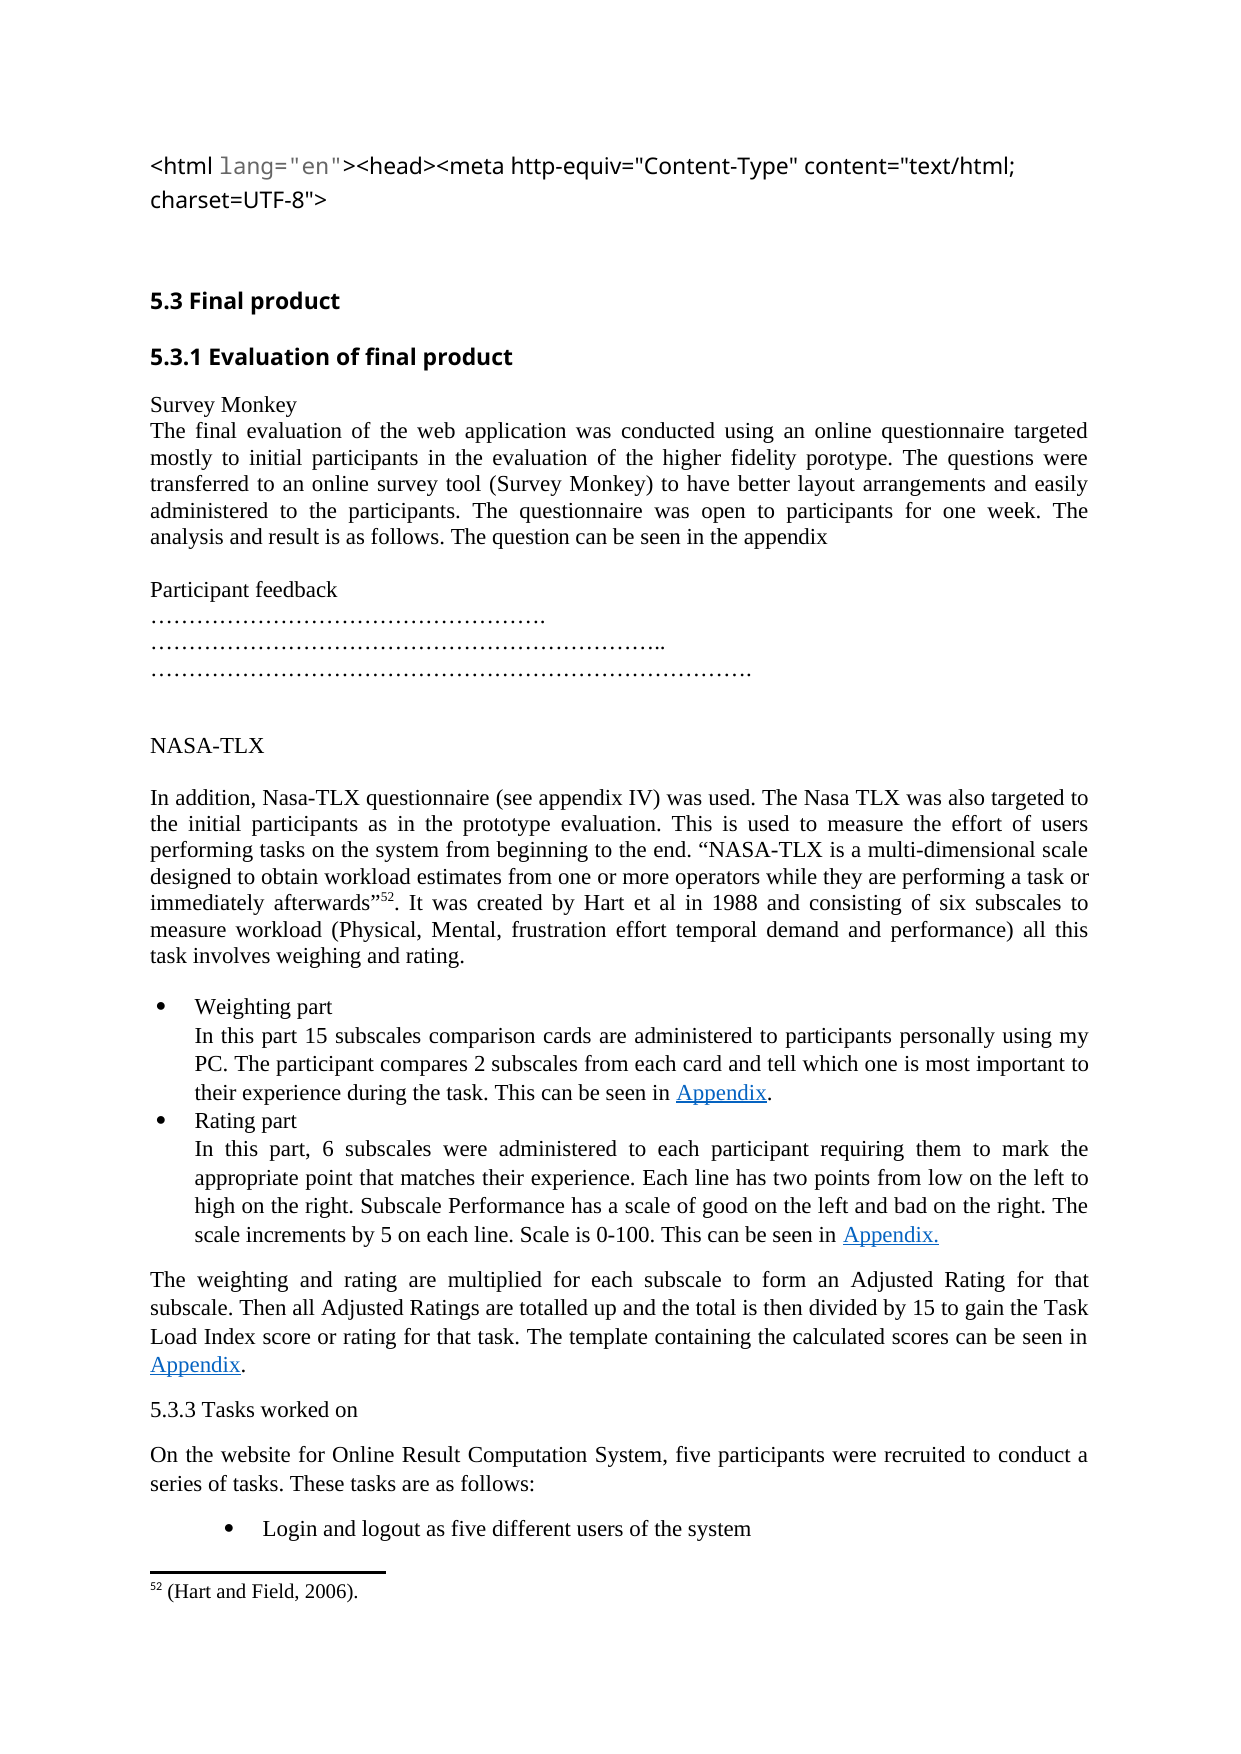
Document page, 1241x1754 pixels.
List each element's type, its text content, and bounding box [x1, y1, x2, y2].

text Participant feedback [150, 576, 1090, 602]
list In this part 15 subscales comparison cards are administered to participants personally using my PC. The participant compares 2 subscales from each card and tell which one is most important to their experience during the task. This can be seen in Appendix. [194, 1022, 1090, 1105]
text In addition, Nasa-TLX questionnaire (see appendix IV) was used. The Nasa TLX was also targeted to the initial participants as in the prototype evaluation. This is used to measure the effort of users performing tasks on the system from beginning to the end. “NASA-TLX is a multi-dimensional scale designed to obtain workload estimates from one or more operators while they are performing a task or immediately afterwards”. It was created by Hart et al in 1988 and consisting of six subscales to measure workload (Physical, Mental, frustration effort temporal demand and performance) all this task involves weighing and rating. [150, 784, 1090, 968]
text On the website for Online Result Computation System, five participants were recruited to conduct a series of tasks. These tasks are as follows: [150, 1441, 1090, 1496]
list In this part, 6 subscales were administered to each participant requiring them to mark the appropriate point that matches their experience. Each line has two points from low on the left to high on the right. Subscale Performance has a scale of good on the left and bad on the right. The scale increments by 5 on each line. Scale is 0-100. This can be seen in Appendix. [194, 1136, 1090, 1247]
text ………………………………………………………….. [150, 628, 1090, 655]
list Login and logout as five different users of the system [225, 1515, 1090, 1541]
text <html lang="en"><head><meta http-equiv="Content-Type" content="text/html; charset=UTF-8"> [150, 150, 1090, 215]
list Rating part [157, 1107, 1090, 1133]
text ……………………………………………. [150, 602, 1090, 628]
list Weighting part [157, 993, 1090, 1020]
text 5.3.3 Tasks worked on [150, 1396, 1090, 1423]
text ……………………………………………………………………. [150, 655, 1090, 681]
text The weighting and rating are multiplied for each subscale to form an Adjusted Rating for that subscale. Then all Adjusted Ratings are totalled up and the total is then divided by 15 to gain the Task Load Index score or rating for that task. The template containing the calculated scores can be seen in Appendix. [150, 1266, 1090, 1378]
text 5.3.1 Evaluation of final product [150, 341, 1090, 372]
text NASA-TLX [150, 732, 1090, 759]
text 5.3 Final product [150, 284, 1090, 316]
text The final evaluation of the web application was conducted using an online questionnaire targeted mostly to initial participants in the evaluation of the higher fidelity porotype. The questions were transferred to an online survey tool (Survey Monkey) to have better layout arrangements and easily administered to the participants. The questionnaire was open to participants for one week. The analysis and result is as follows. The question can be seen in the appendix [150, 418, 1090, 549]
text Survey Monkey [150, 391, 1090, 418]
